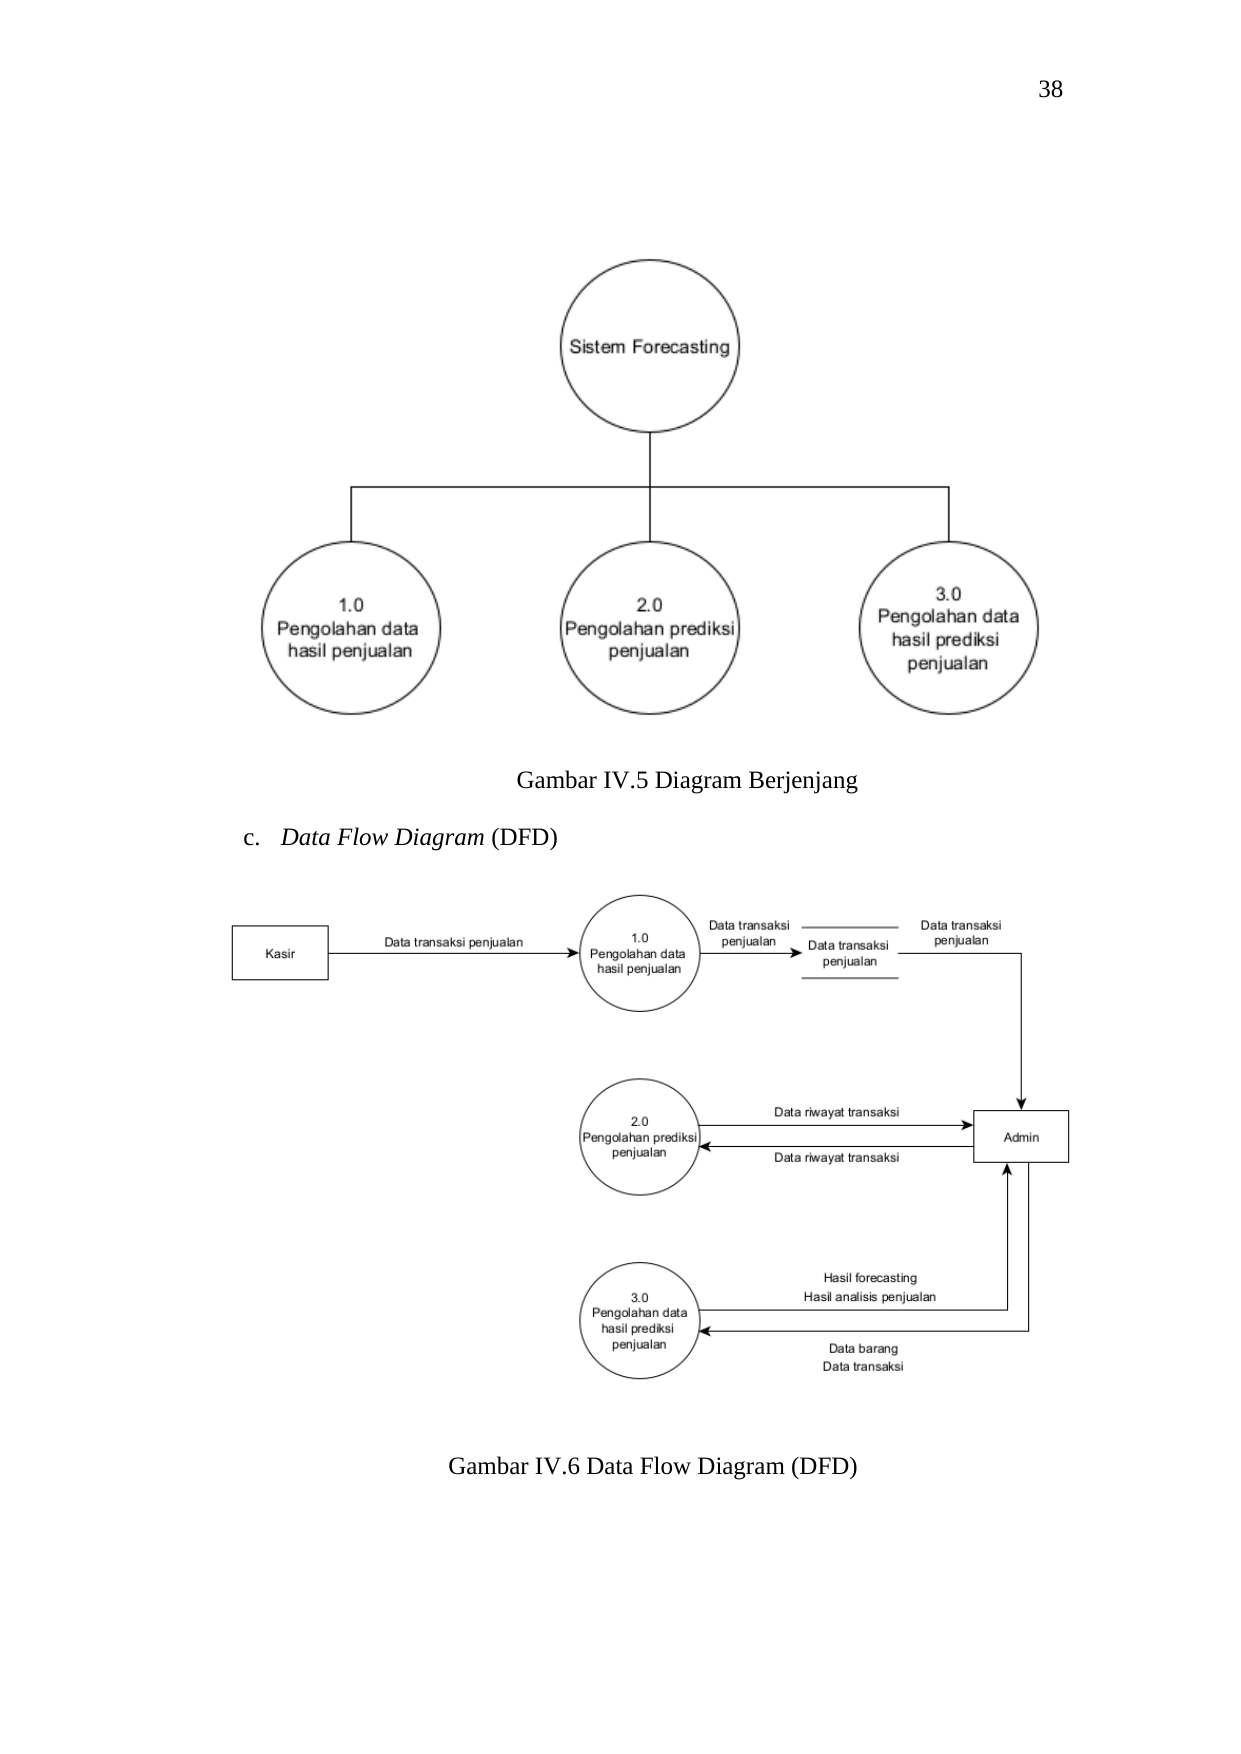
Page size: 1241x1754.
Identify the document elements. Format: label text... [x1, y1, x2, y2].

list Gambar IV.5 Diagram Berjenjang [236, 765, 1063, 794]
list Data Flow Diagram (DFD) [243, 822, 1063, 851]
picture [238, 236, 1061, 737]
list Gambar IV.6 Data Flow Diagram (DFD) [236, 1394, 1063, 1480]
picture [216, 880, 1085, 1394]
